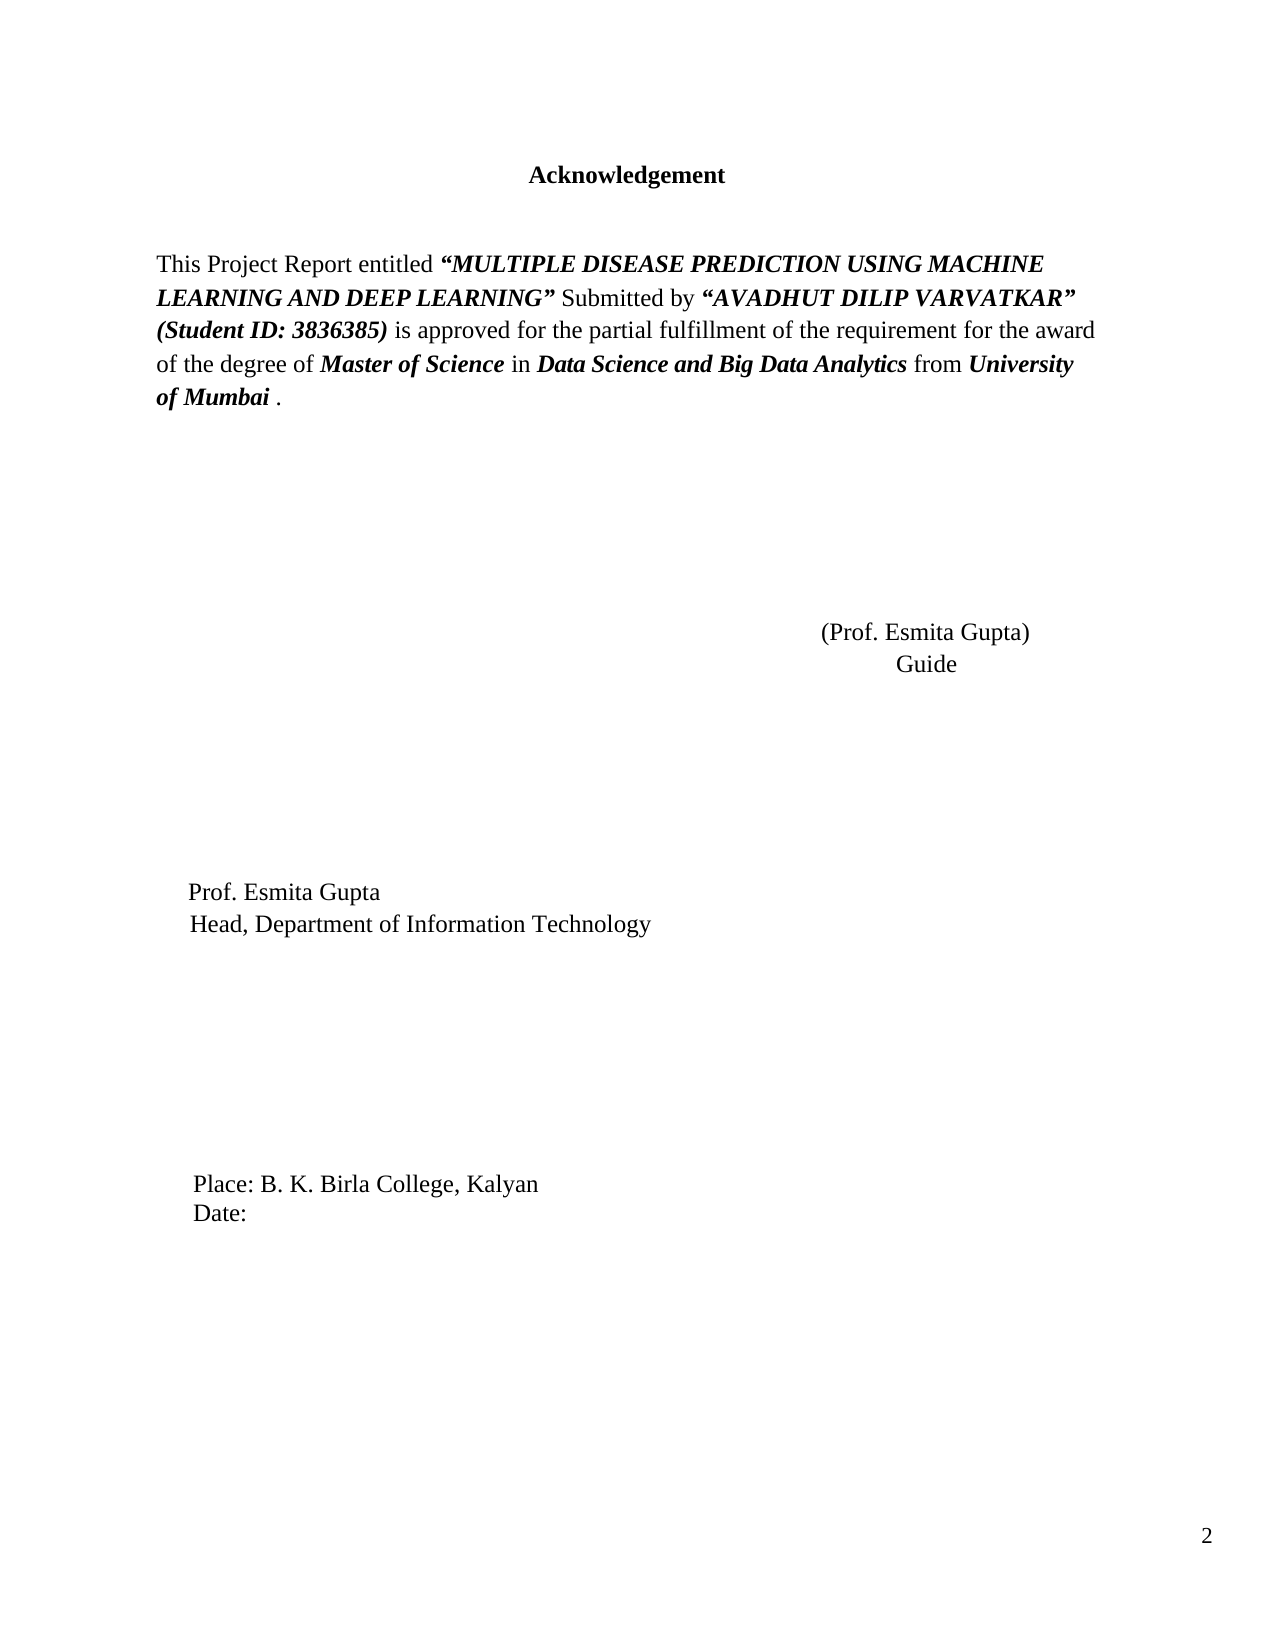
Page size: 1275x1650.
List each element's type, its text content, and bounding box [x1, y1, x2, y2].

text Acknowledgement [369, 150, 885, 191]
text (Prof. Esmita Gupta) [169, 614, 1212, 647]
text Head, Department of Information Technology [139, 906, 1212, 939]
text This Project Report entitled “MULTIPLE DISEASE PREDICTION USING MACHINE LEARNING AND DEEP LEARNING” Submitted by “AVADHUT DILIP VARVATKAR” (Student ID: 3836385) is approved for the partial fulfillment of the requirement for the award of the degree of Master of Science in Data Science and Big Data Analytics from University of Mumbai . [156, 249, 1098, 410]
text Guide [193, 647, 1212, 679]
text Date: [193, 1198, 669, 1227]
text Place: B. K. Birla College, Kalyan [193, 1169, 669, 1198]
text Prof. Esmita Gupta [169, 874, 1212, 906]
